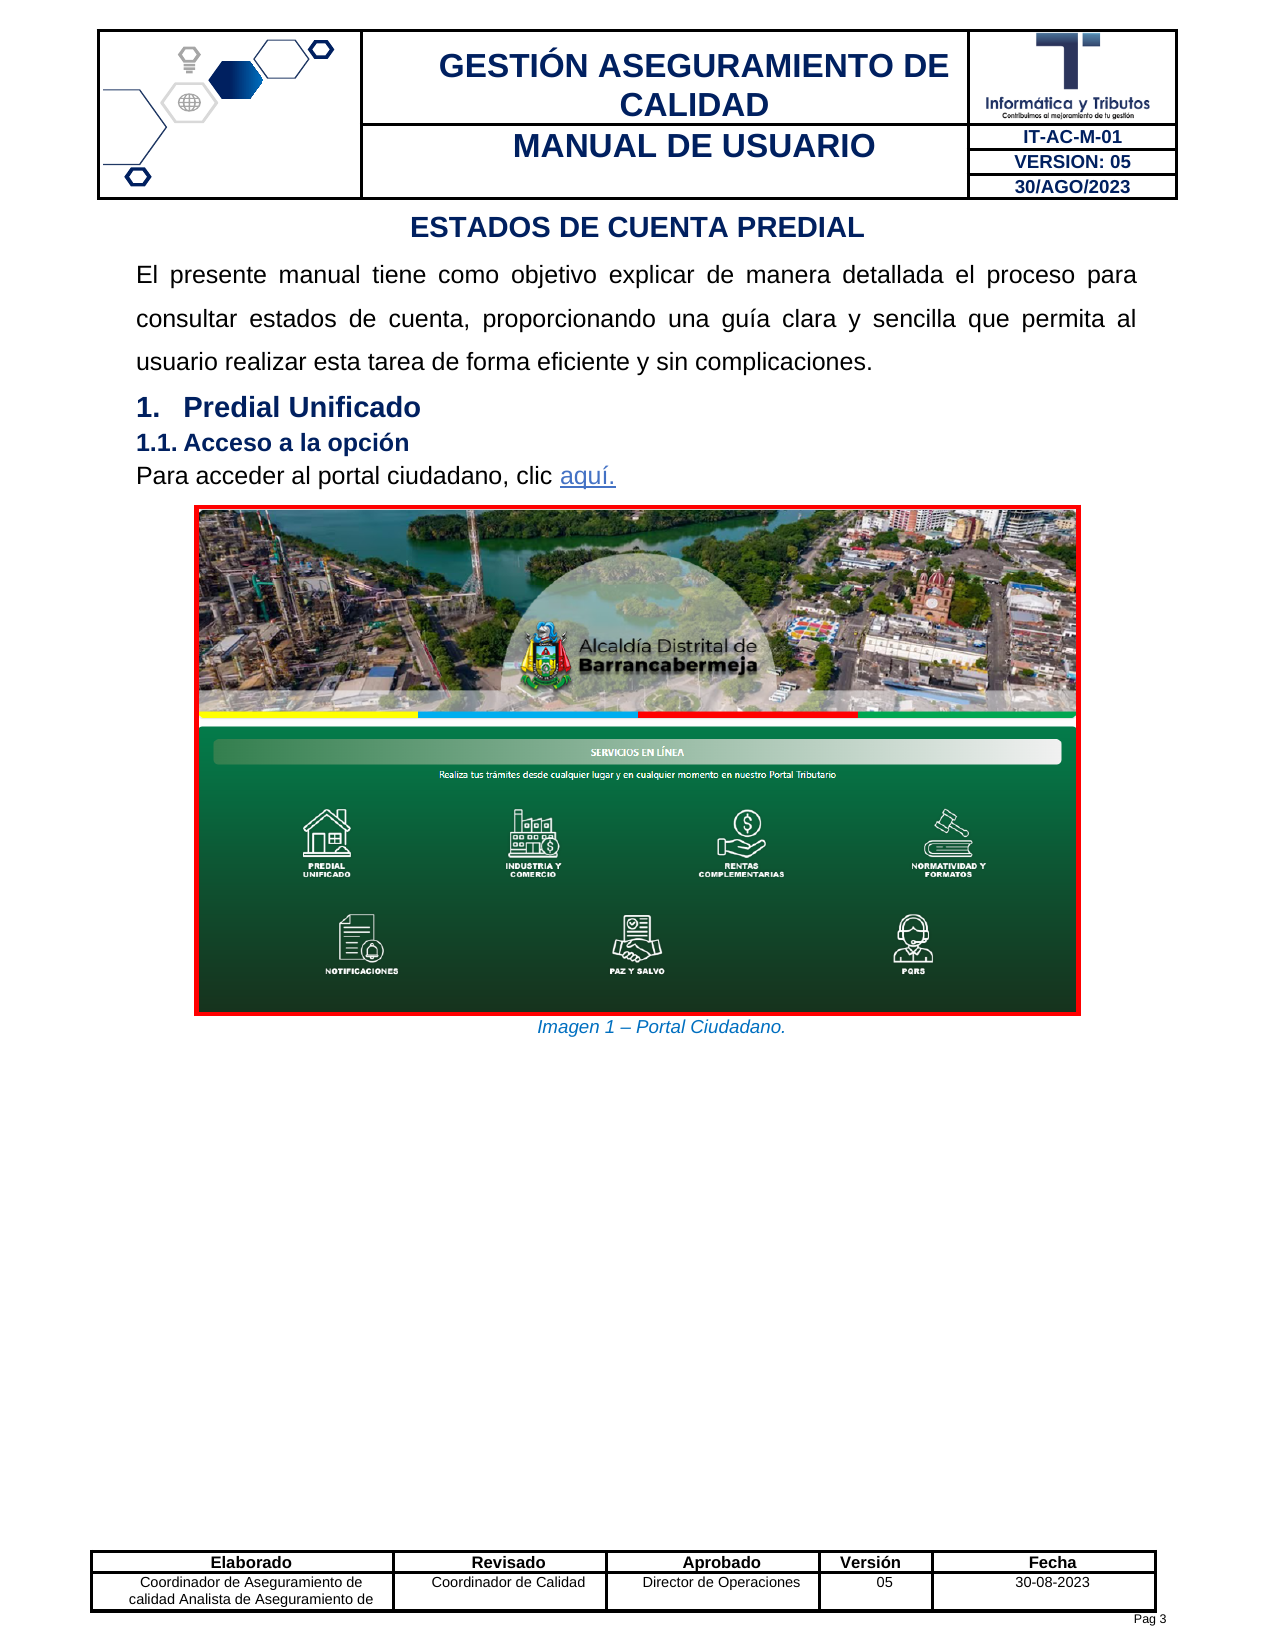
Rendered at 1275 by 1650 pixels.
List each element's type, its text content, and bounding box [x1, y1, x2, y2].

picture [985, 32, 1150, 120]
subtitle ESTADOS DE CUENTA PREDIAL [136, 210, 1139, 244]
text Para acceder al portal ciudadano, clic aquí. [136, 461, 1139, 490]
subtitle Acceso a la opción [136, 428, 1139, 457]
text El presente manual tiene como objetivo explicar de manera detallada el proceso para consultar estados de cuenta, proporcionando una guía clara y sencilla que permita al usuario realizar esta tarea de forma eficiente y sin complicaciones. [136, 260, 1139, 375]
text Imagen 1 – Portal Ciudadano. [186, 1016, 1139, 1038]
subtitle Predial Unificado [136, 390, 1139, 423]
picture [199, 509, 1076, 1012]
